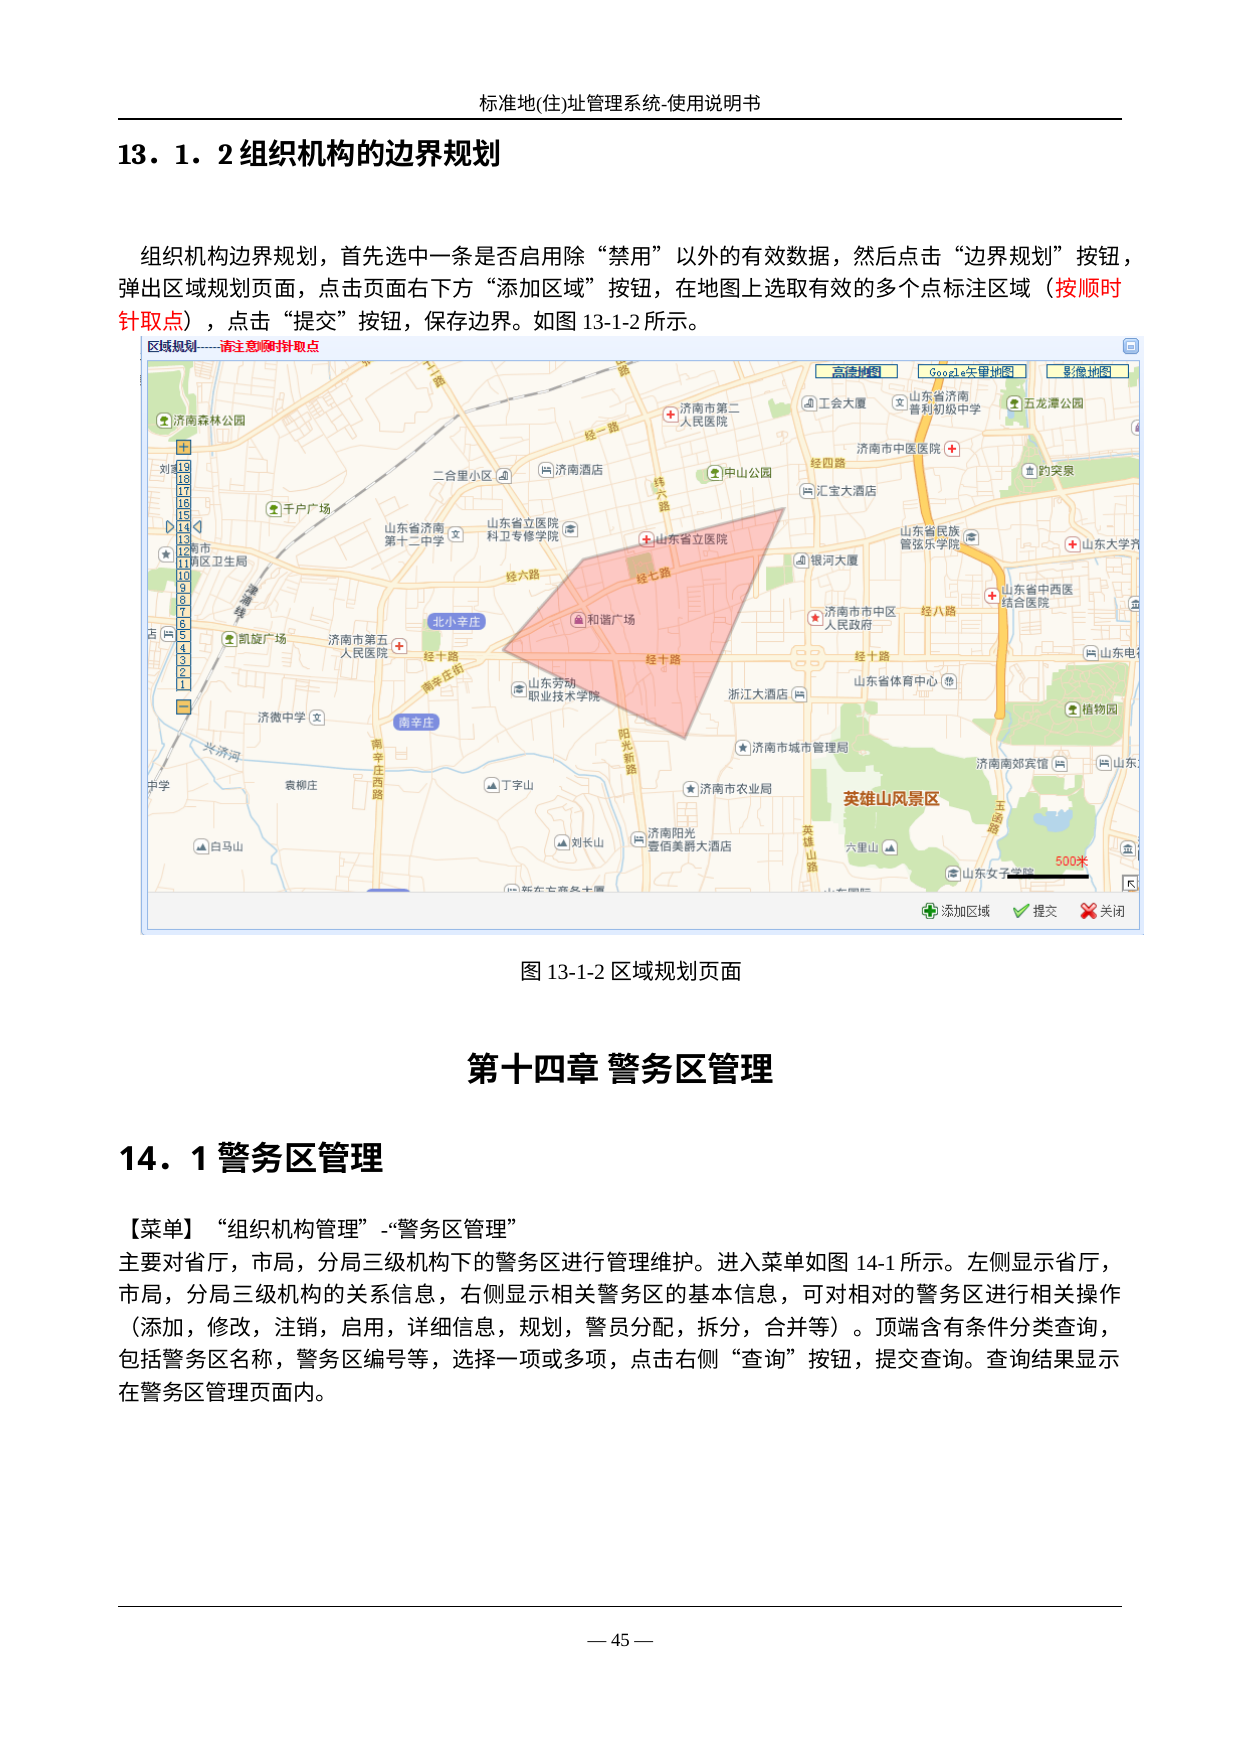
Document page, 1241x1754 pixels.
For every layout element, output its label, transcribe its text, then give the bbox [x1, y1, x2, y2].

subtitle 第十四章 警务区管理 [118, 1035, 1122, 1100]
subtitle 13．1．2 组织机构的边界规划 [118, 120, 1122, 184]
text 【菜单】“组织机构管理”-“警务区管理” [118, 1212, 1122, 1244]
subtitle 14．1 警务区管理 [118, 1123, 1122, 1188]
text 组织机构边界规划，首先选中一条是否启用除“禁用”以外的有效数据，然后点击“边界规划”按钮，弹出区域规划页面，点击页面右下方“添加区域”按钮，在地图上选取有效的多个点标注区域（按顺时针取点），点击“提交”按钮，保存边界。如图13-1-2所示。 [118, 238, 1122, 336]
picture [140, 336, 1144, 935]
text 图13-1-2 区域规划页面 [118, 953, 1122, 986]
text 主要对省厅，市局，分局三级机构下的警务区进行管理维护。进入菜单如图14-1所示。左侧显示省厅，市局，分局三级机构的关系信息，右侧显示相关警务区的基本信息，可对相对的警务区进行相关操作（添加，修改，注销，启用，详细信息，规划，警员分配，拆分，合并等）。顶端含有条件分类查询，包括警务区名称，警务区编号等，选择一项或多项，点击右侧“查询”按钮，提交查询。查询结果显示在警务区管理页面内。 [118, 1244, 1122, 1407]
